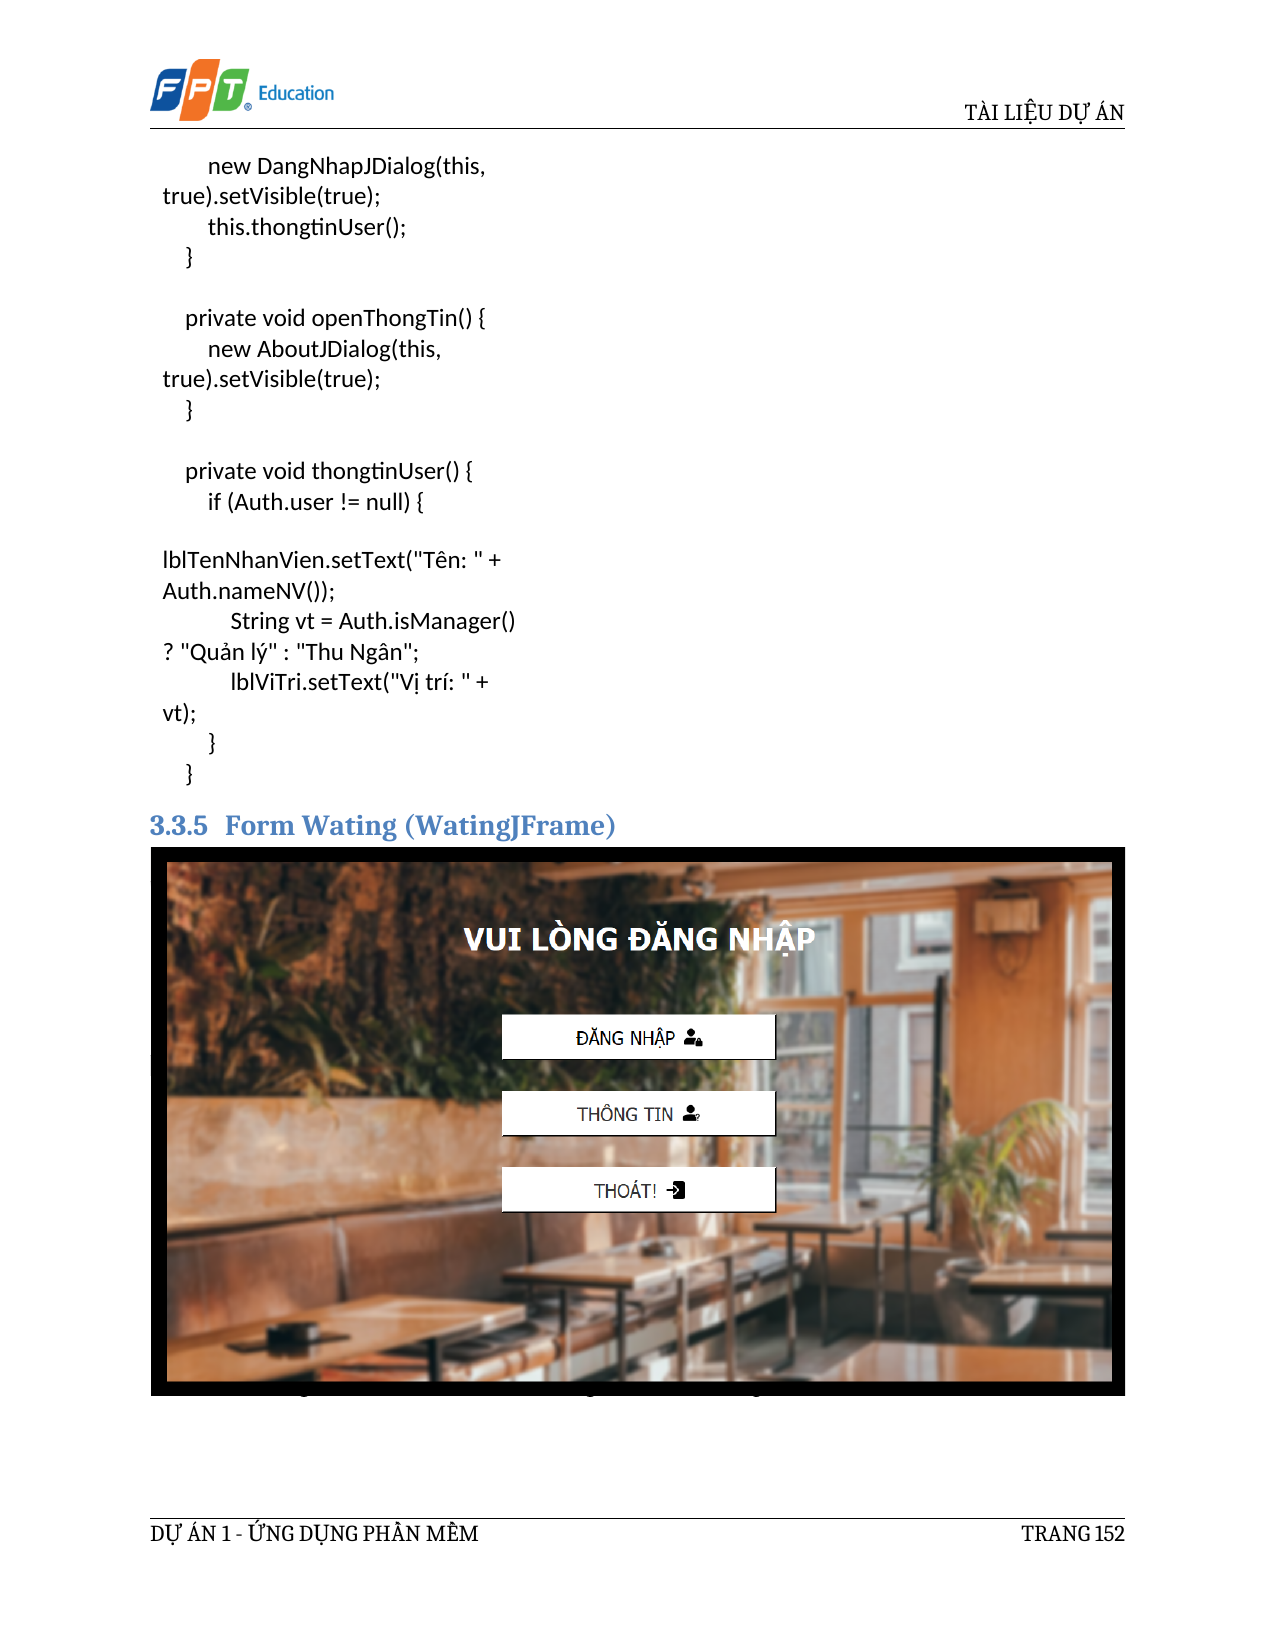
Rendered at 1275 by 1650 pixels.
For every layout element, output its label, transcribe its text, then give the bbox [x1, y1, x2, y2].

picture [150, 847, 1125, 1398]
subtitle Form Wating (WatingJFrame) [150, 809, 1125, 843]
picture [150, 59, 336, 121]
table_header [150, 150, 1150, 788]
